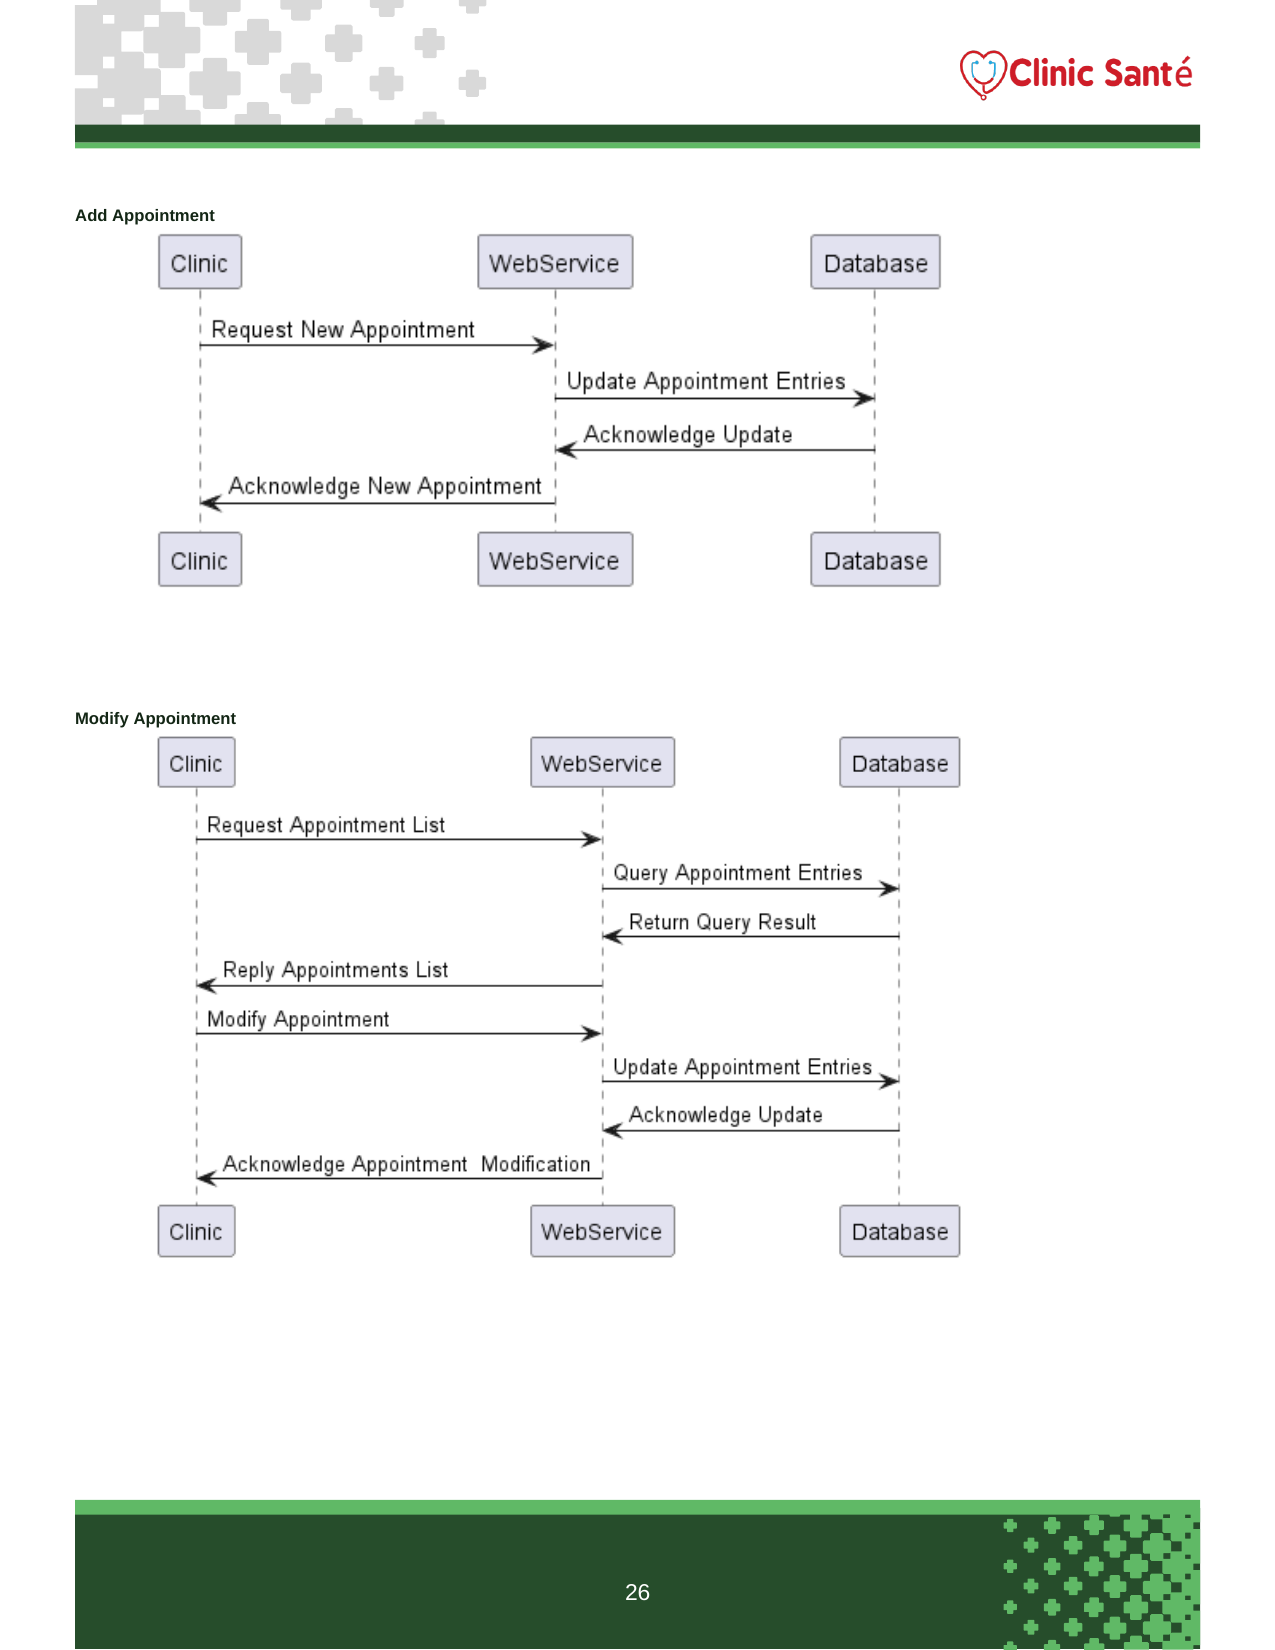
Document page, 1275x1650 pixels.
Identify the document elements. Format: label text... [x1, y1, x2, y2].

subtitle Add Appointment [75, 206, 1200, 225]
picture [150, 227, 948, 594]
picture [958, 45, 1198, 105]
subtitle Modify Appointment [75, 709, 1200, 728]
picture [150, 730, 967, 1264]
